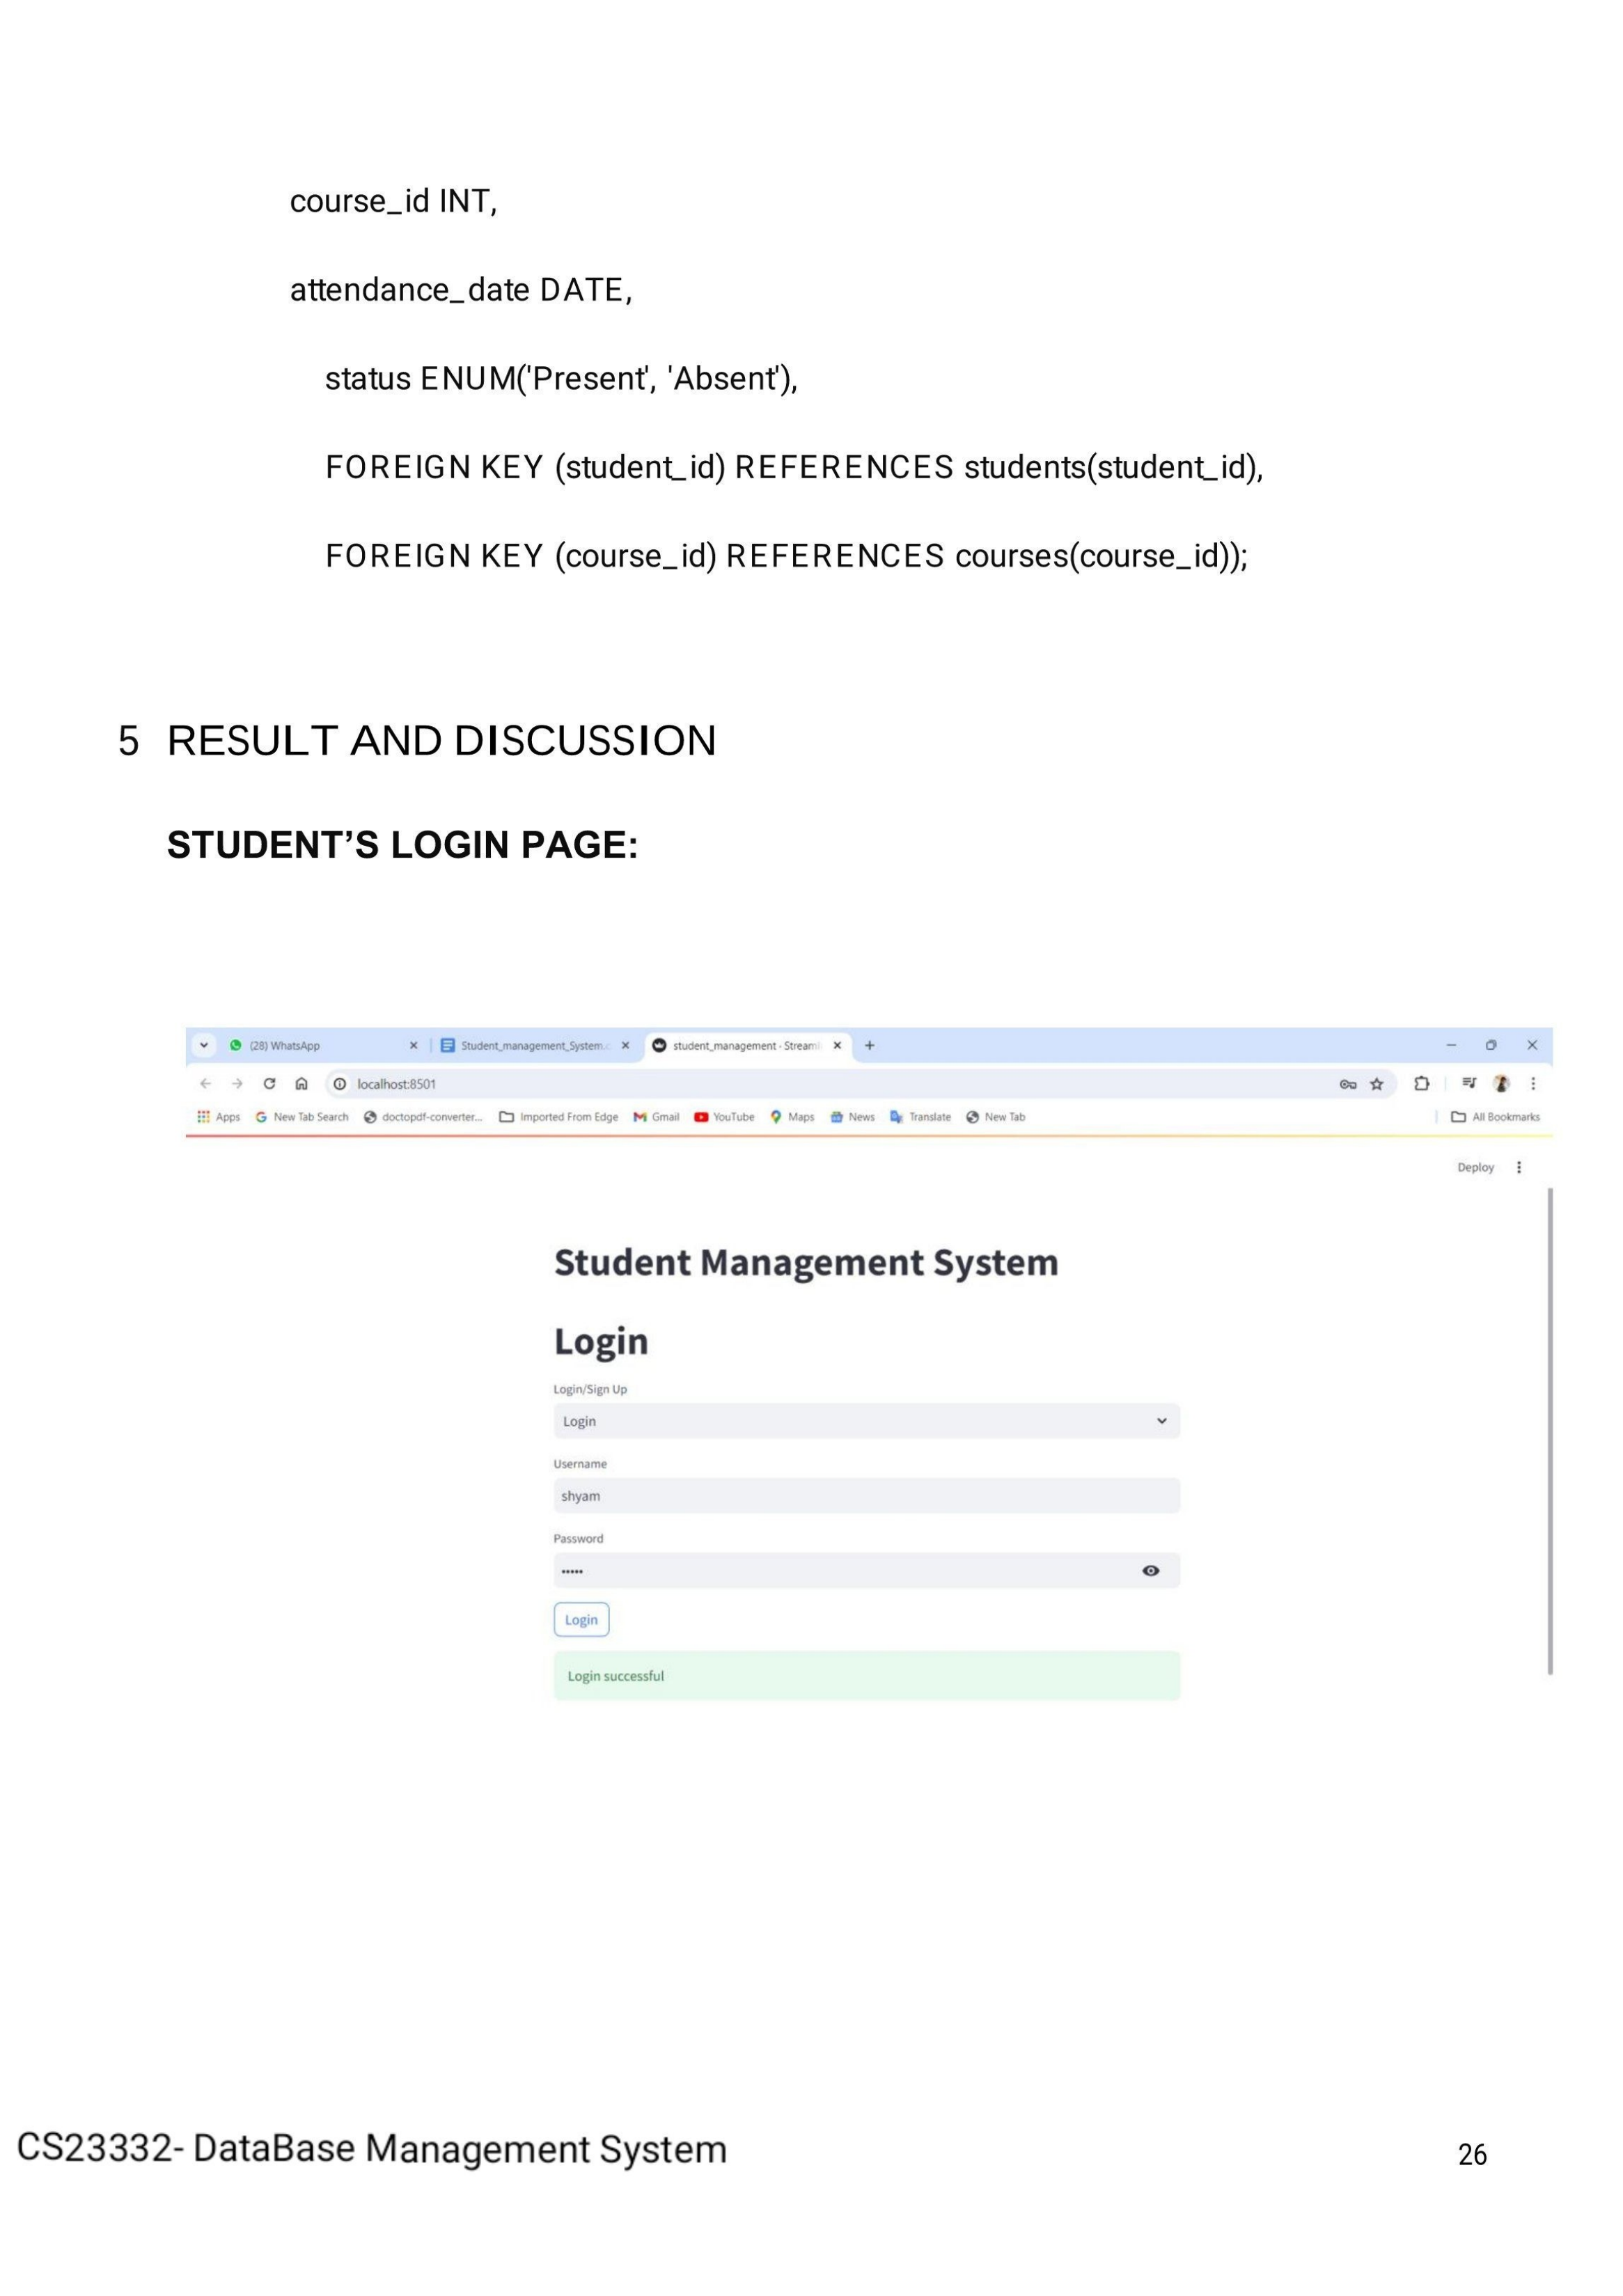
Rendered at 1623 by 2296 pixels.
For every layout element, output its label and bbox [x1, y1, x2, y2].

picture [17, 185, 1564, 2177]
